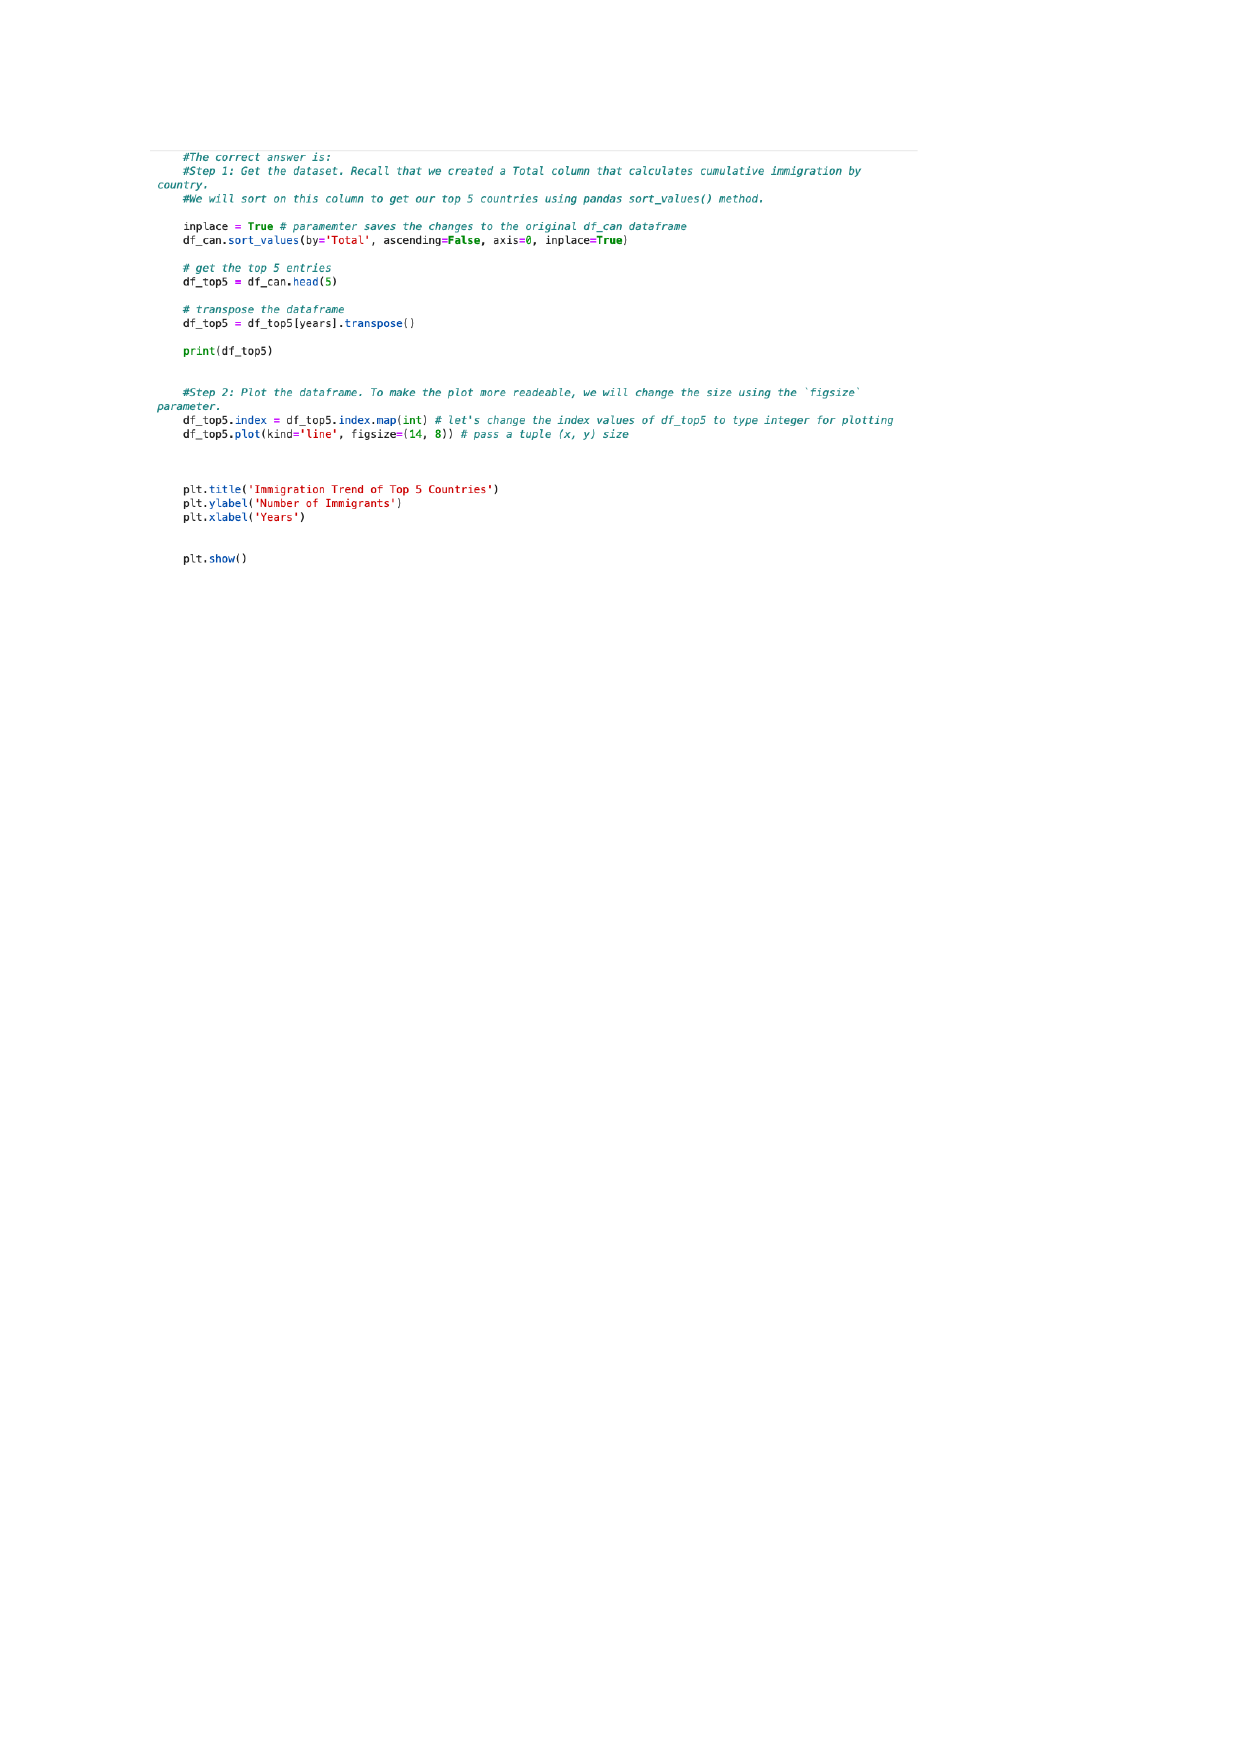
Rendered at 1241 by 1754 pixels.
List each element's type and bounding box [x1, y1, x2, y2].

picture [150, 150, 918, 569]
